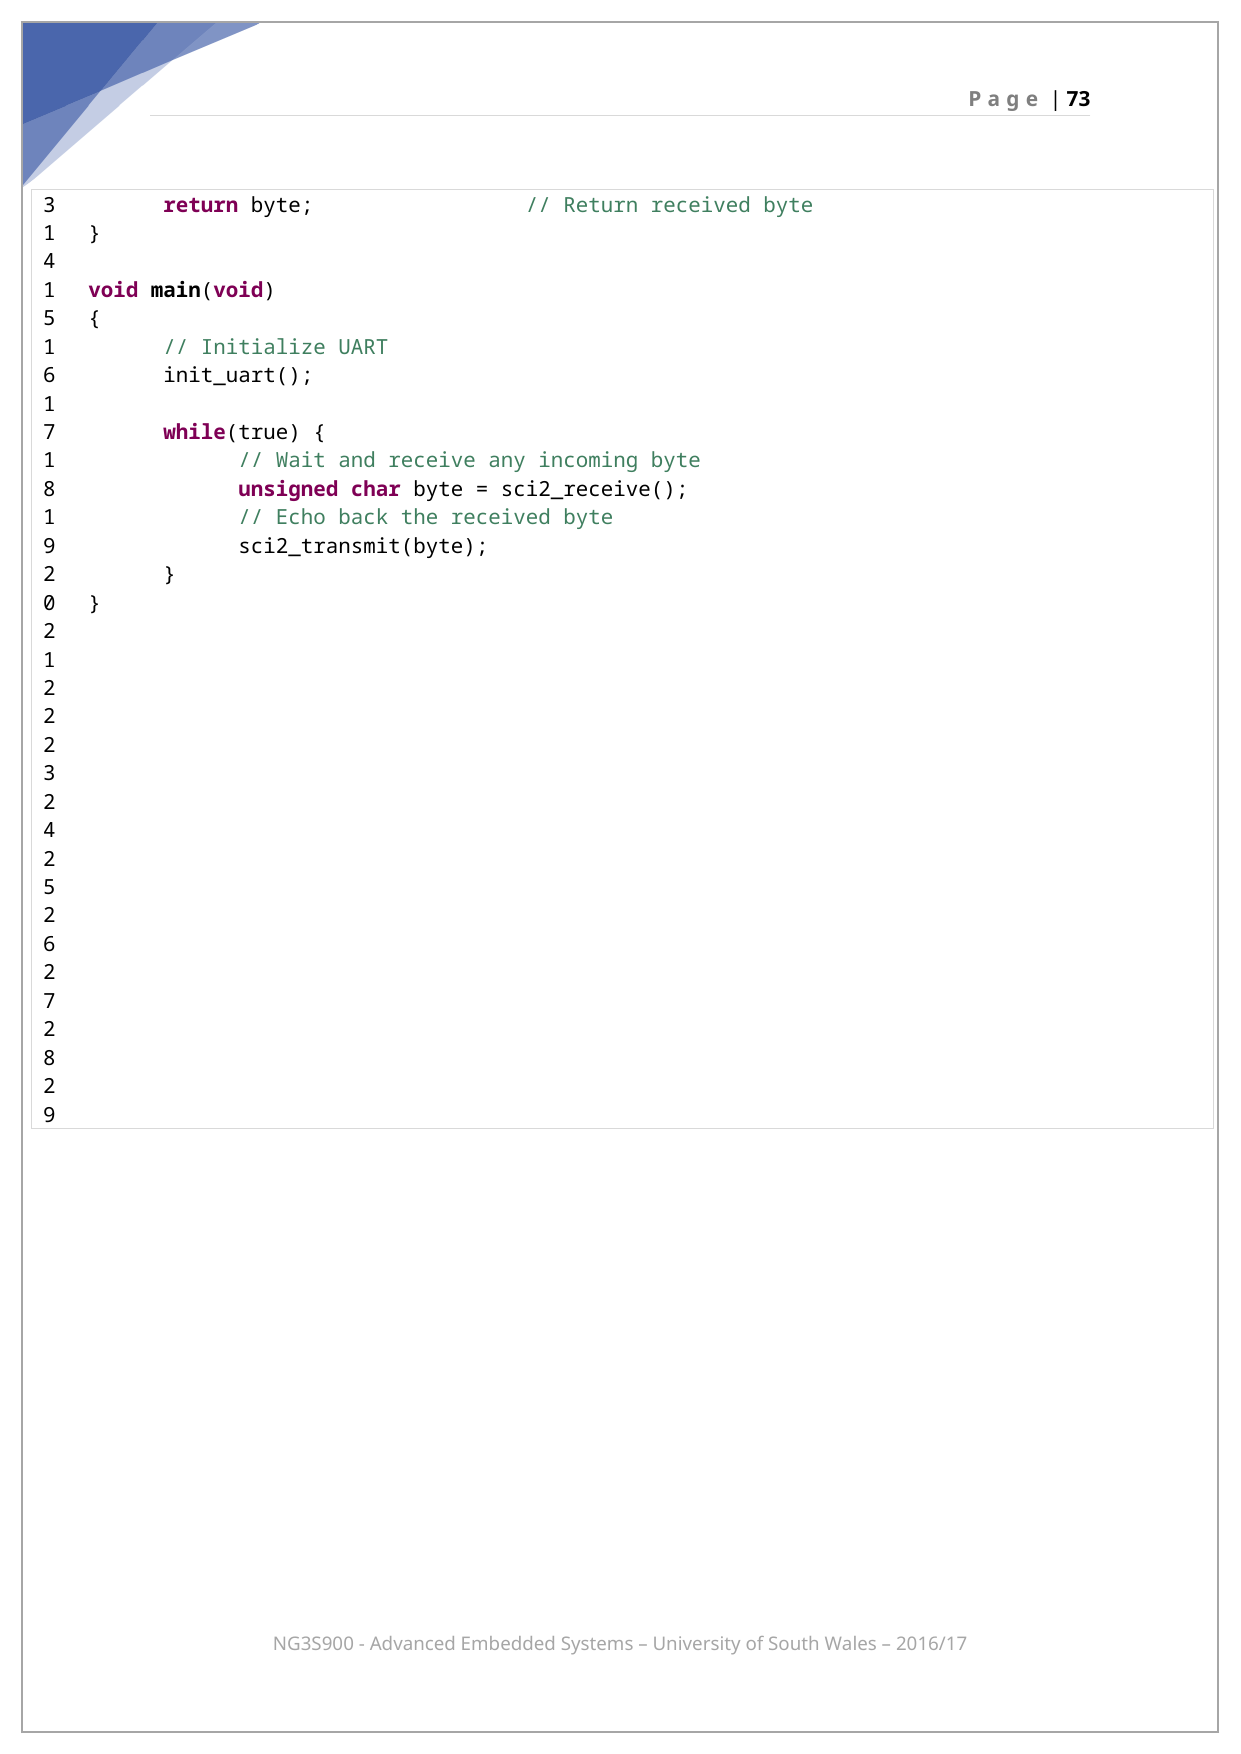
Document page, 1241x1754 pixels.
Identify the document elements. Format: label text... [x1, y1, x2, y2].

picture [23, 23, 264, 190]
table_header 1 2 3 4 5 6 7 8 9 10 11 12 13 14 15 16 17 18 19 20 21 22 23 24 25 26 27 28 29 [32, 190, 77, 1128]
